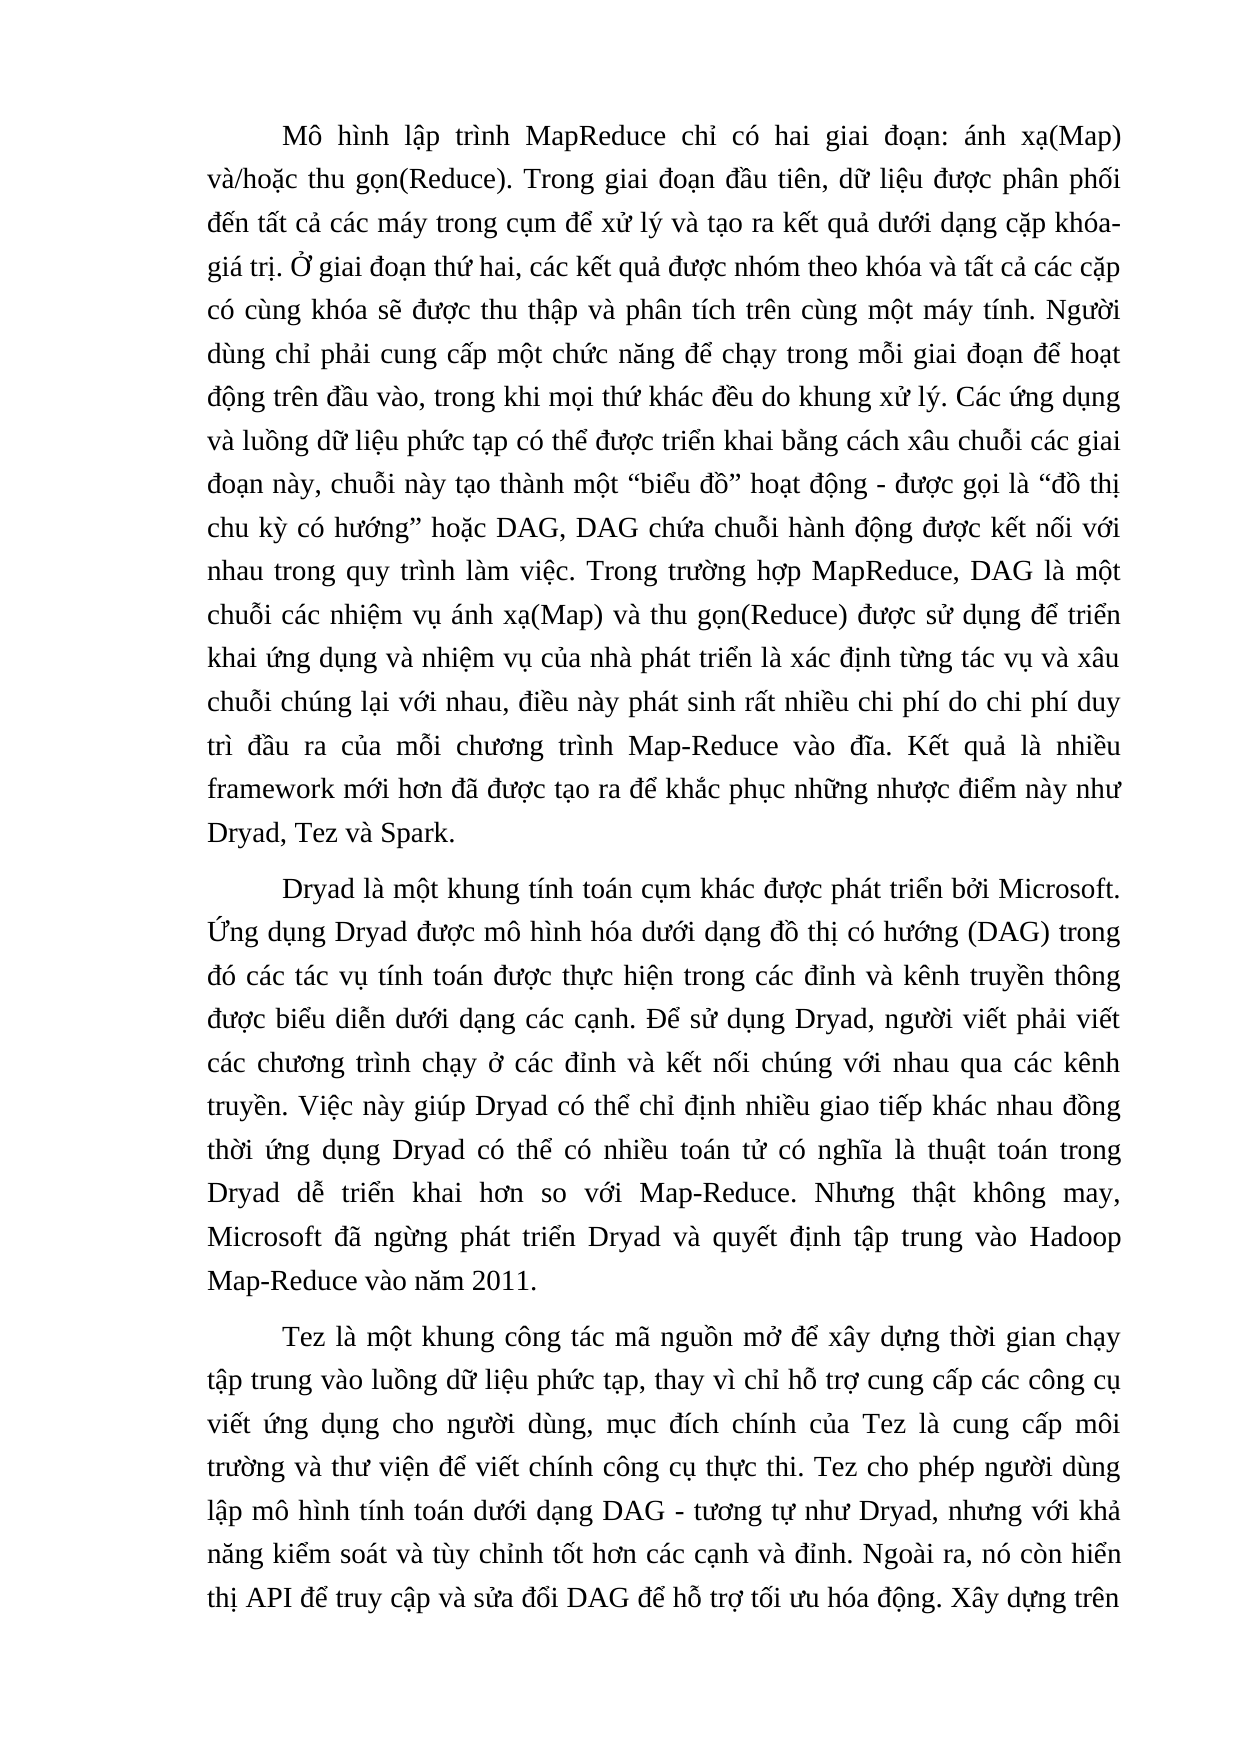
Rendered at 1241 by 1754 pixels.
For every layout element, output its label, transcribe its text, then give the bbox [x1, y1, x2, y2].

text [207, 1319, 1122, 1613]
text Mô hình lập trình MapReduce chỉ có hai giai đoạn: ánh xạ(Map) và/hoặc thu gọn(Reduce). Trong giai đoạn đầu tiên, dữ liệu được phân phối đến tất cả các máy trong cụm để xử lý và tạo ra kết quả dưới dạng cặp khóa-giá trị. Ở giai đoạn thứ hai, các kết quả được nhóm theo khóa và tất cả các cặp có cùng khóa sẽ được thu thập và phân tích trên cùng một máy tính. Người dùng chỉ phải cung cấp một chức năng để chạy trong mỗi giai đoạn để hoạt động trên đầu vào, trong khi mọi thứ khác đều do khung xử lý. Các ứng dụng và luồng dữ liệu phức tạp có thể được triển khai bằng cách xâu chuỗi các giai đoạn này, chuỗi này tạo thành một “biểu đồ” hoạt động - được gọi là “đồ thị chu kỳ có hướng” hoặc DAG, DAG chứa chuỗi hành động được kết nối với nhau trong quy trình làm việc. Trong trường hợp MapReduce, DAG là một chuỗi các nhiệm vụ ánh xạ(Map) và thu gọn(Reduce) được sử dụng để triển khai ứng dụng và nhiệm vụ của nhà phát triển là xác định từng tác vụ và xâu chuỗi chúng lại với nhau, điều này phát sinh rất nhiều chi phí do chi phí duy trì đầu ra của mỗi chương trình Map-Reduce vào đĩa. Kết quả là nhiều framework mới hơn đã được tạo ra để khắc phục những nhược điểm này như Dryad, Tez và Spark. [207, 118, 1122, 848]
text Dryad là một khung tính toán cụm khác được phát triển bởi Microsoft. Ứng dụng Dryad được mô hình hóa dưới dạng đồ thị có hướng (DAG) trong đó các tác vụ tính toán được thực hiện trong các đỉnh và kênh truyền thông được biểu diễn dưới dạng các cạnh. Để sử dụng Dryad, người viết phải viết các chương trình chạy ở các đỉnh và kết nối chúng với nhau qua các kênh truyền. Việc này giúp Dryad có thể chỉ định nhiều giao tiếp khác nhau đồng thời ứng dụng Dryad có thể có nhiều toán tử có nghĩa là thuật toán trong Dryad dễ triển khai hơn so với Map-Reduce. Nhưng thật không may, Microsoft đã ngừng phát triển Dryad và quyết định tập trung vào Hadoop Map-Reduce vào năm 2011. [207, 871, 1122, 1296]
